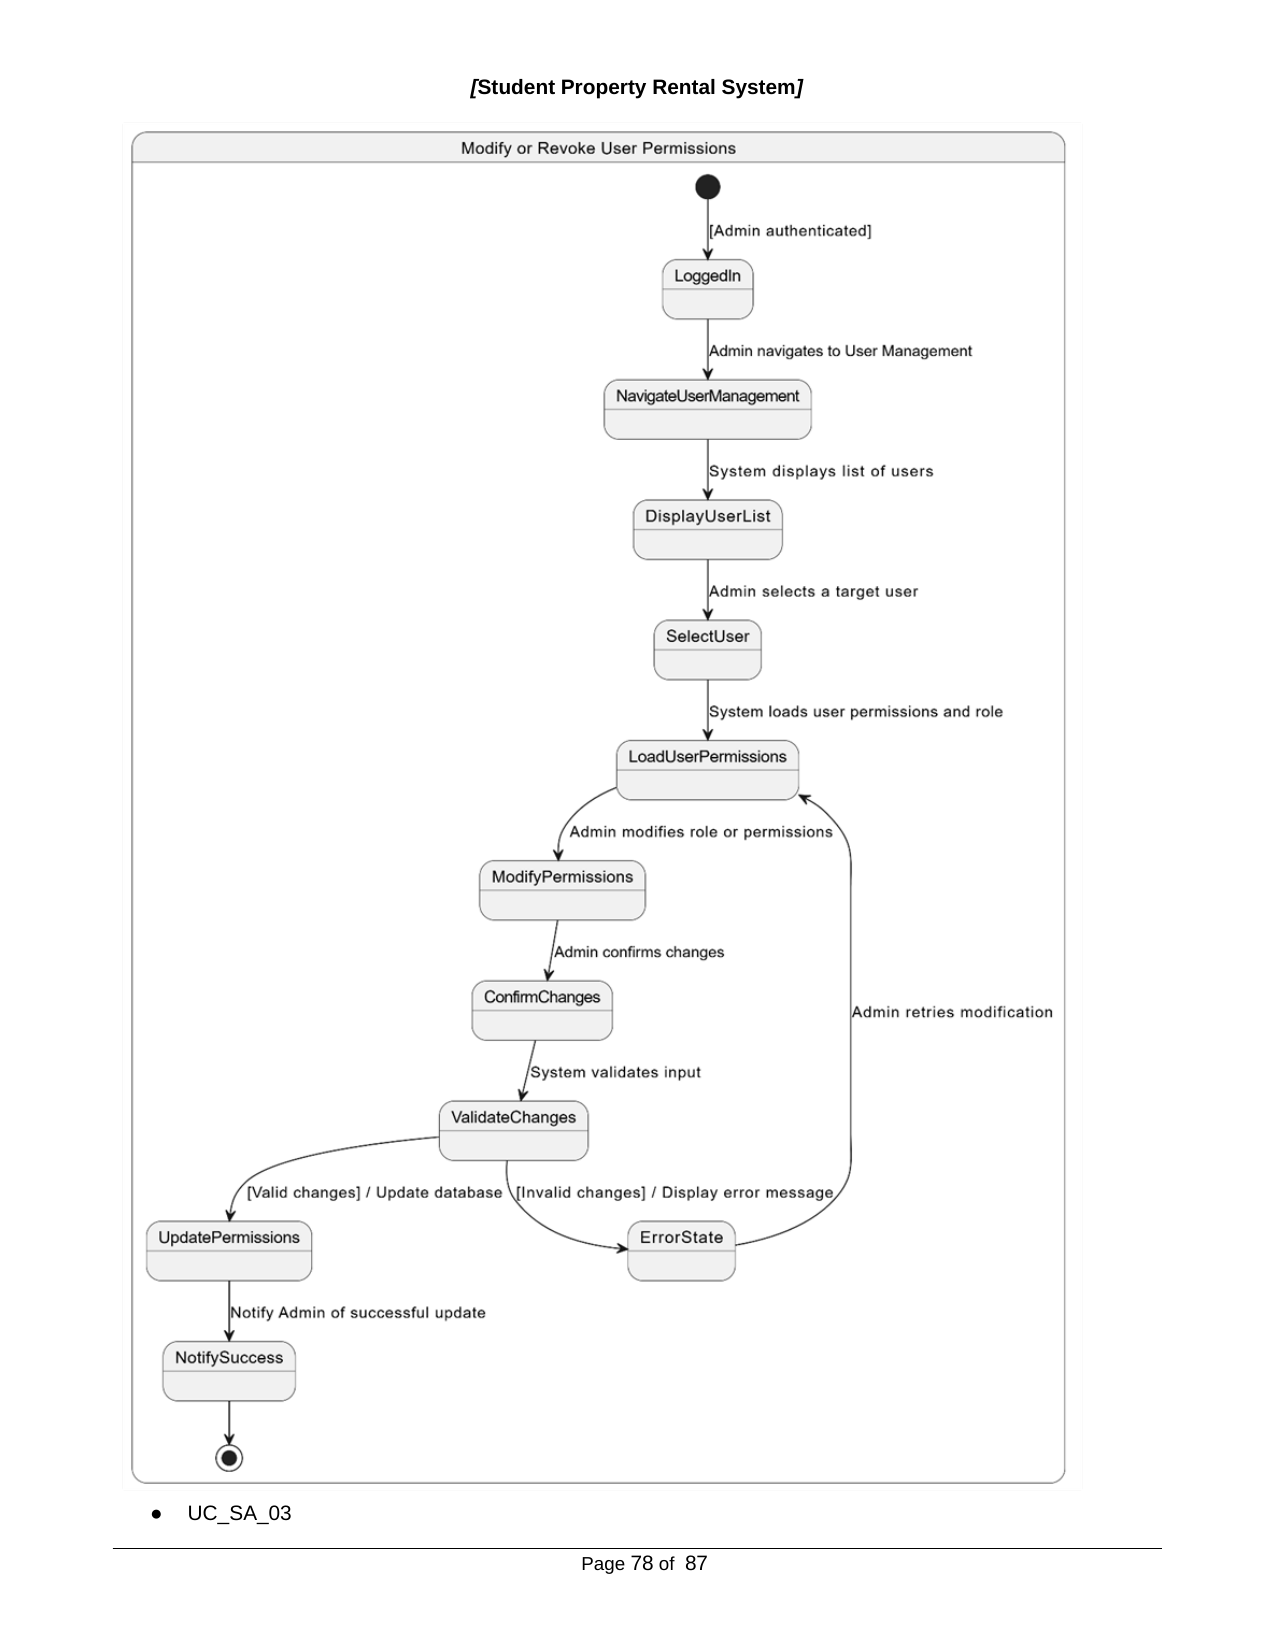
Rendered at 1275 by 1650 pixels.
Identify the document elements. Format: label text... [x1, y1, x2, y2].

list UC_SA_03 [150, 1501, 1162, 1525]
picture [112, 112, 1093, 1501]
